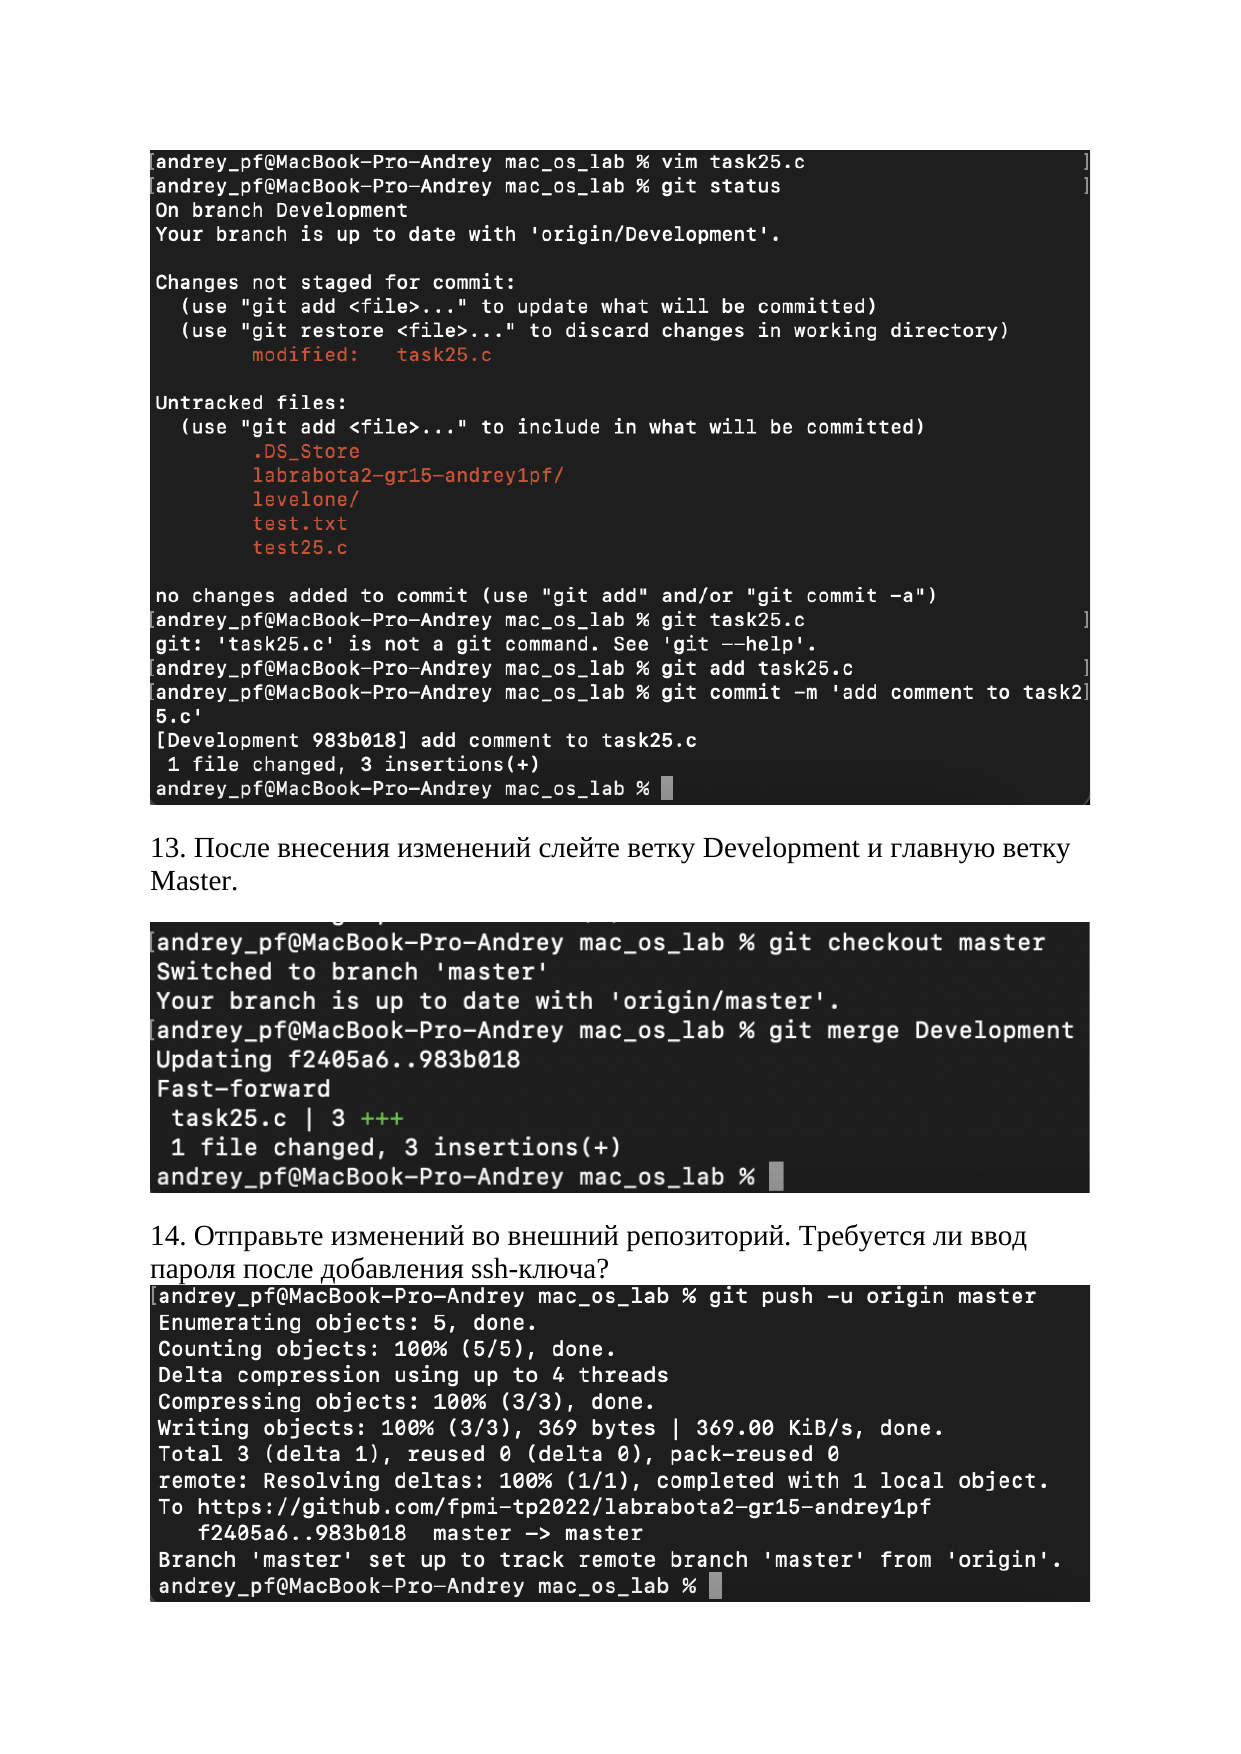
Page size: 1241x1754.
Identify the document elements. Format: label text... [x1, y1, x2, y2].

picture [150, 150, 1091, 805]
picture [150, 1285, 1091, 1602]
text 13. После внесения изменений слейте ветку Development и главную ветку Master. [150, 830, 1090, 897]
picture [150, 922, 1090, 1193]
text 14. Отправьте изменений во внешний репозиторий. Требуется ли ввод пароля после добавления ssh-ключа? [150, 1218, 1090, 1285]
